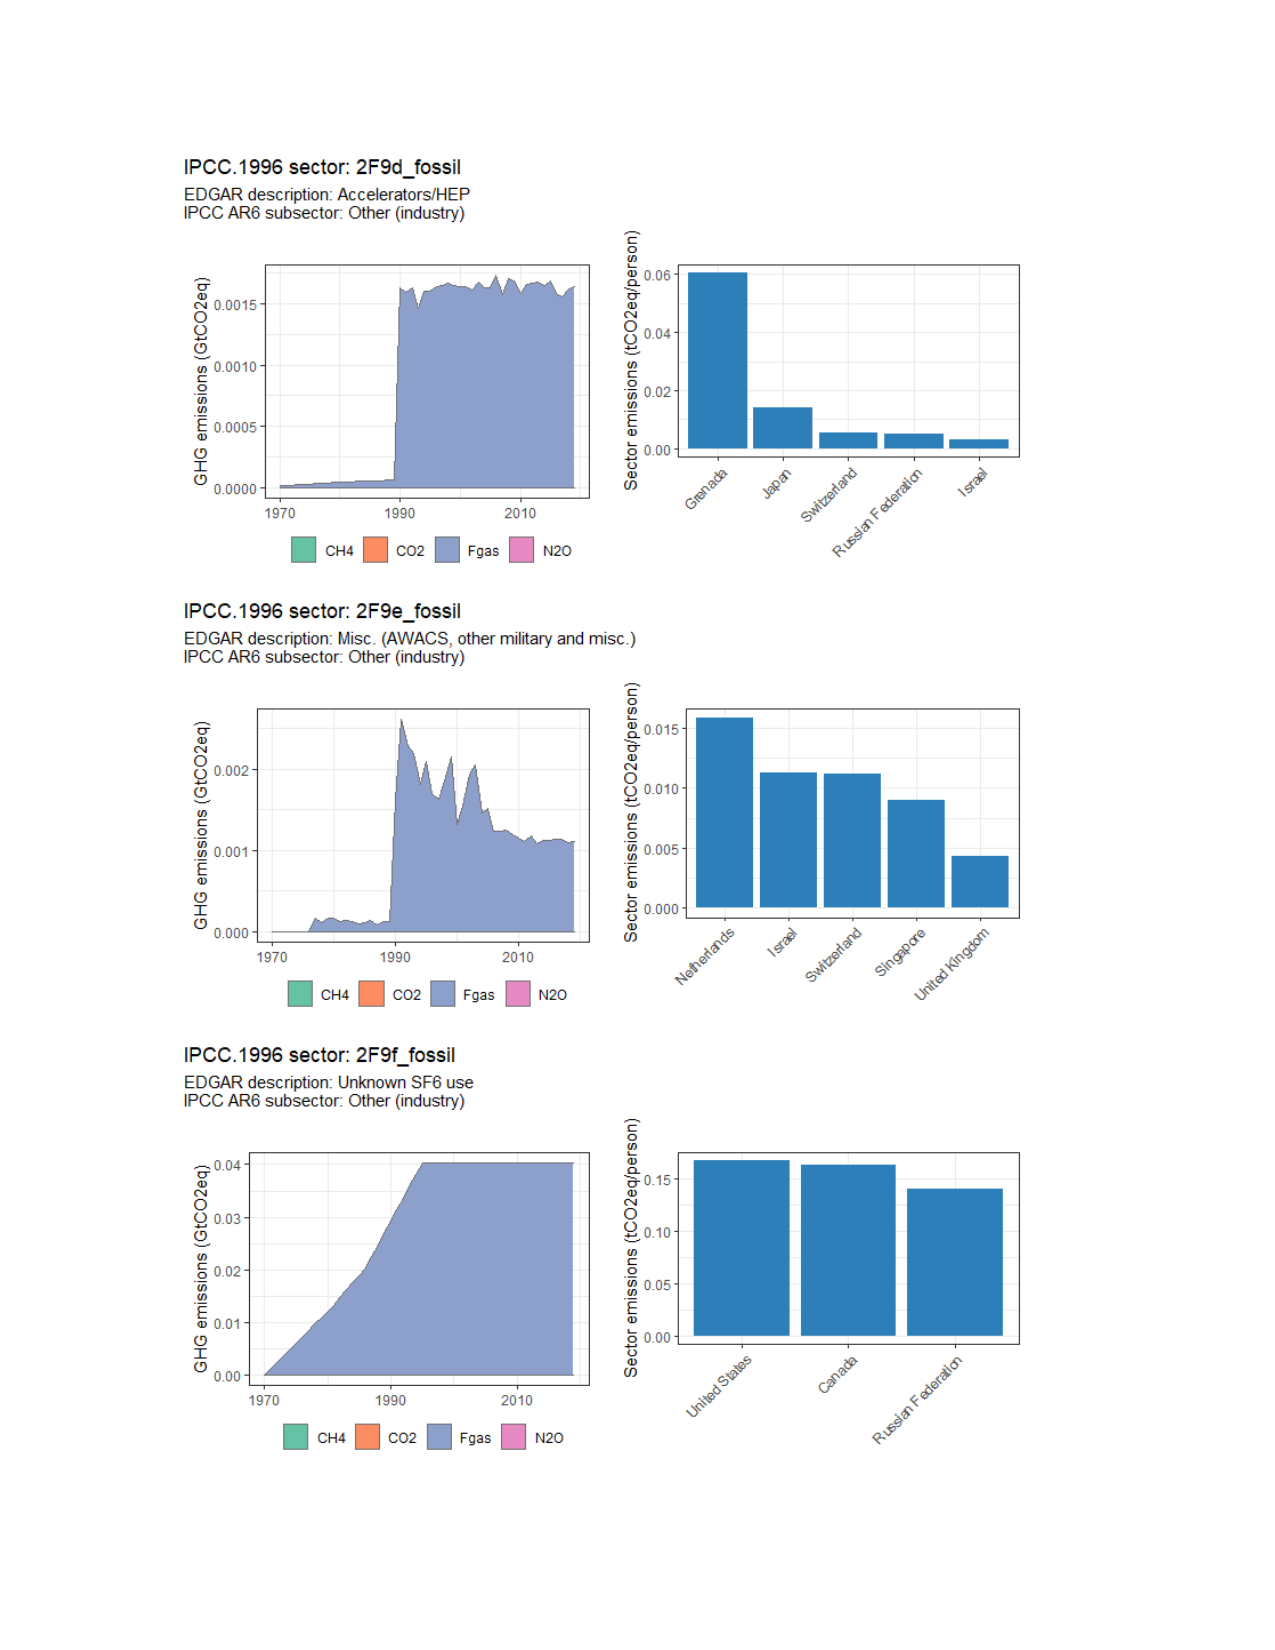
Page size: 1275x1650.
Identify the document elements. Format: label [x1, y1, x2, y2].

picture [168, 150, 1044, 588]
picture [168, 1037, 1044, 1475]
picture [168, 593, 1044, 1032]
